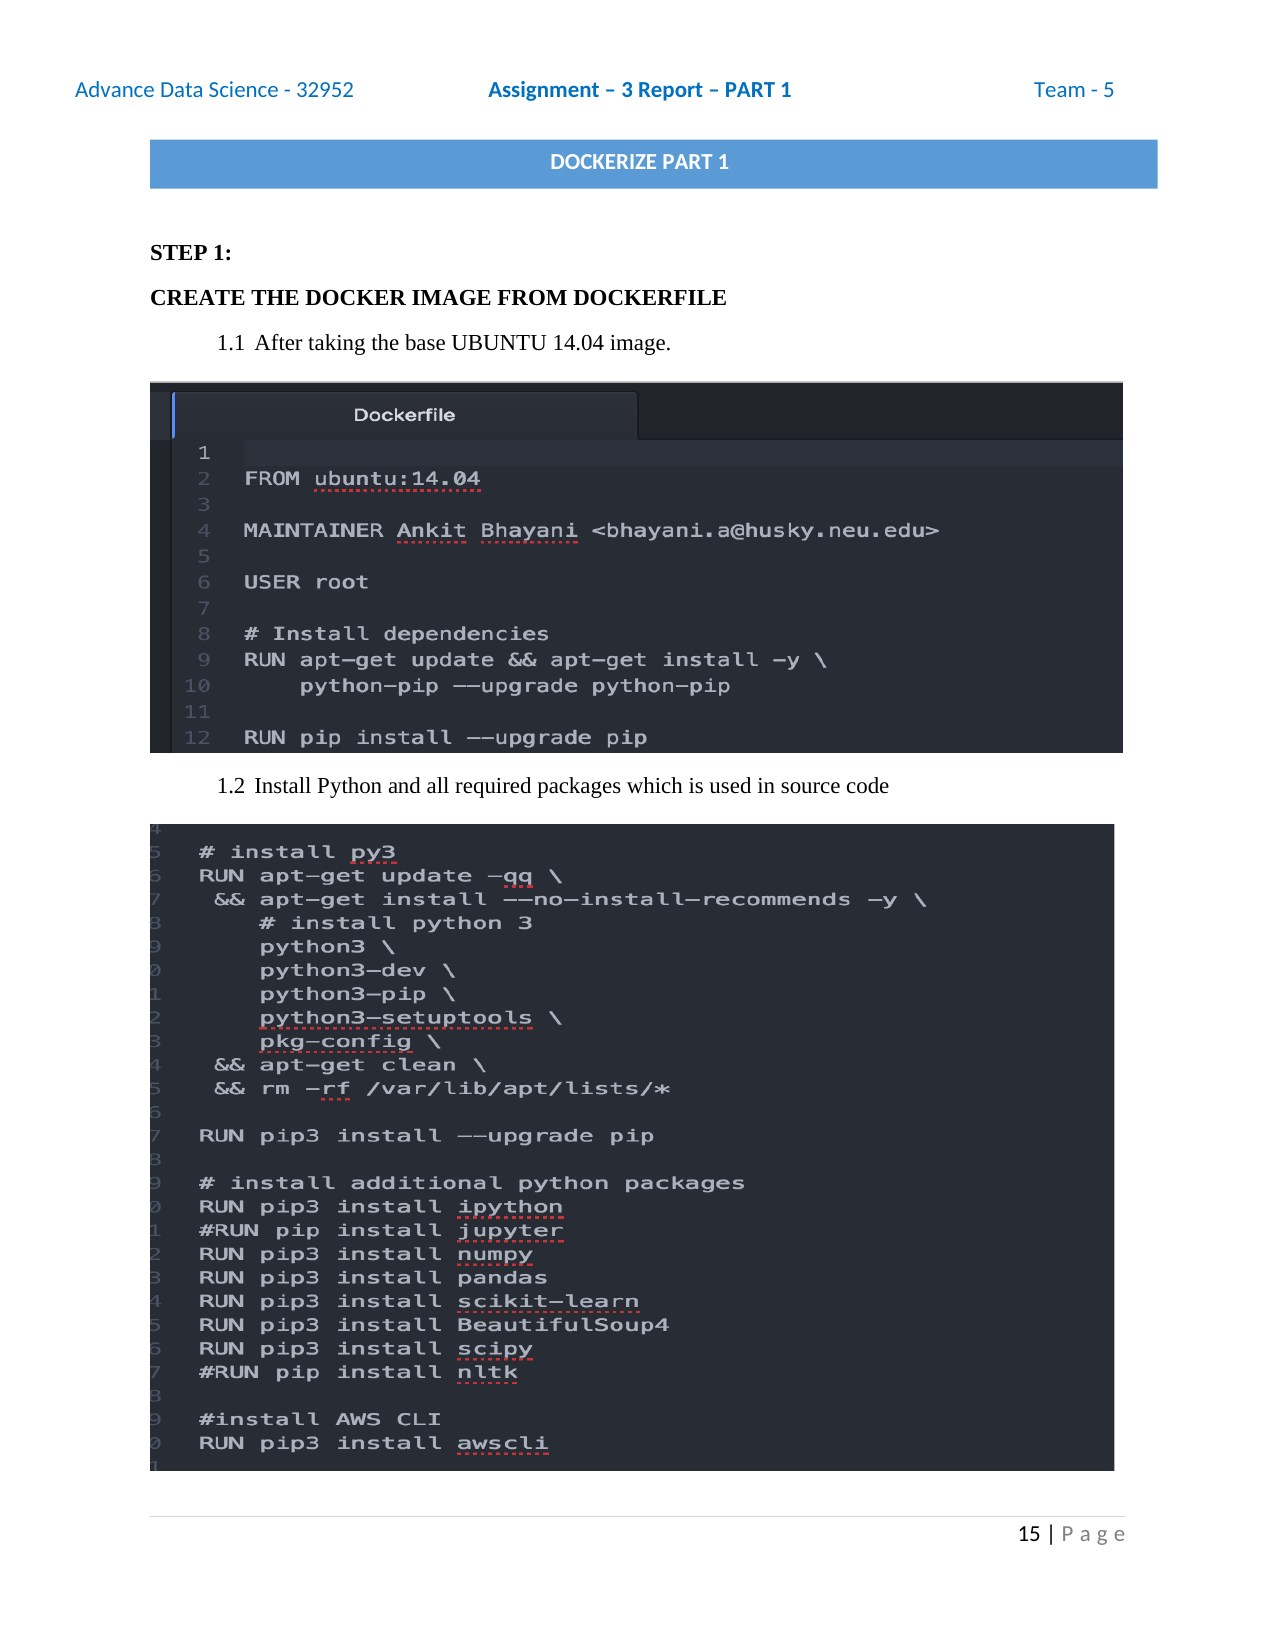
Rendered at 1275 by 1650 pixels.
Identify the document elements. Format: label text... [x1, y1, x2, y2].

list Install Python and all required packages which is used in source code [217, 772, 1125, 798]
picture [150, 381, 1123, 753]
text STEP 1: [150, 239, 1125, 265]
text CREATE THE DOCKER IMAGE FROM DOCKERFILE [150, 284, 1125, 310]
list After taking the base UBUNTU 14.04 image. [217, 329, 1125, 355]
picture [150, 824, 1115, 1471]
